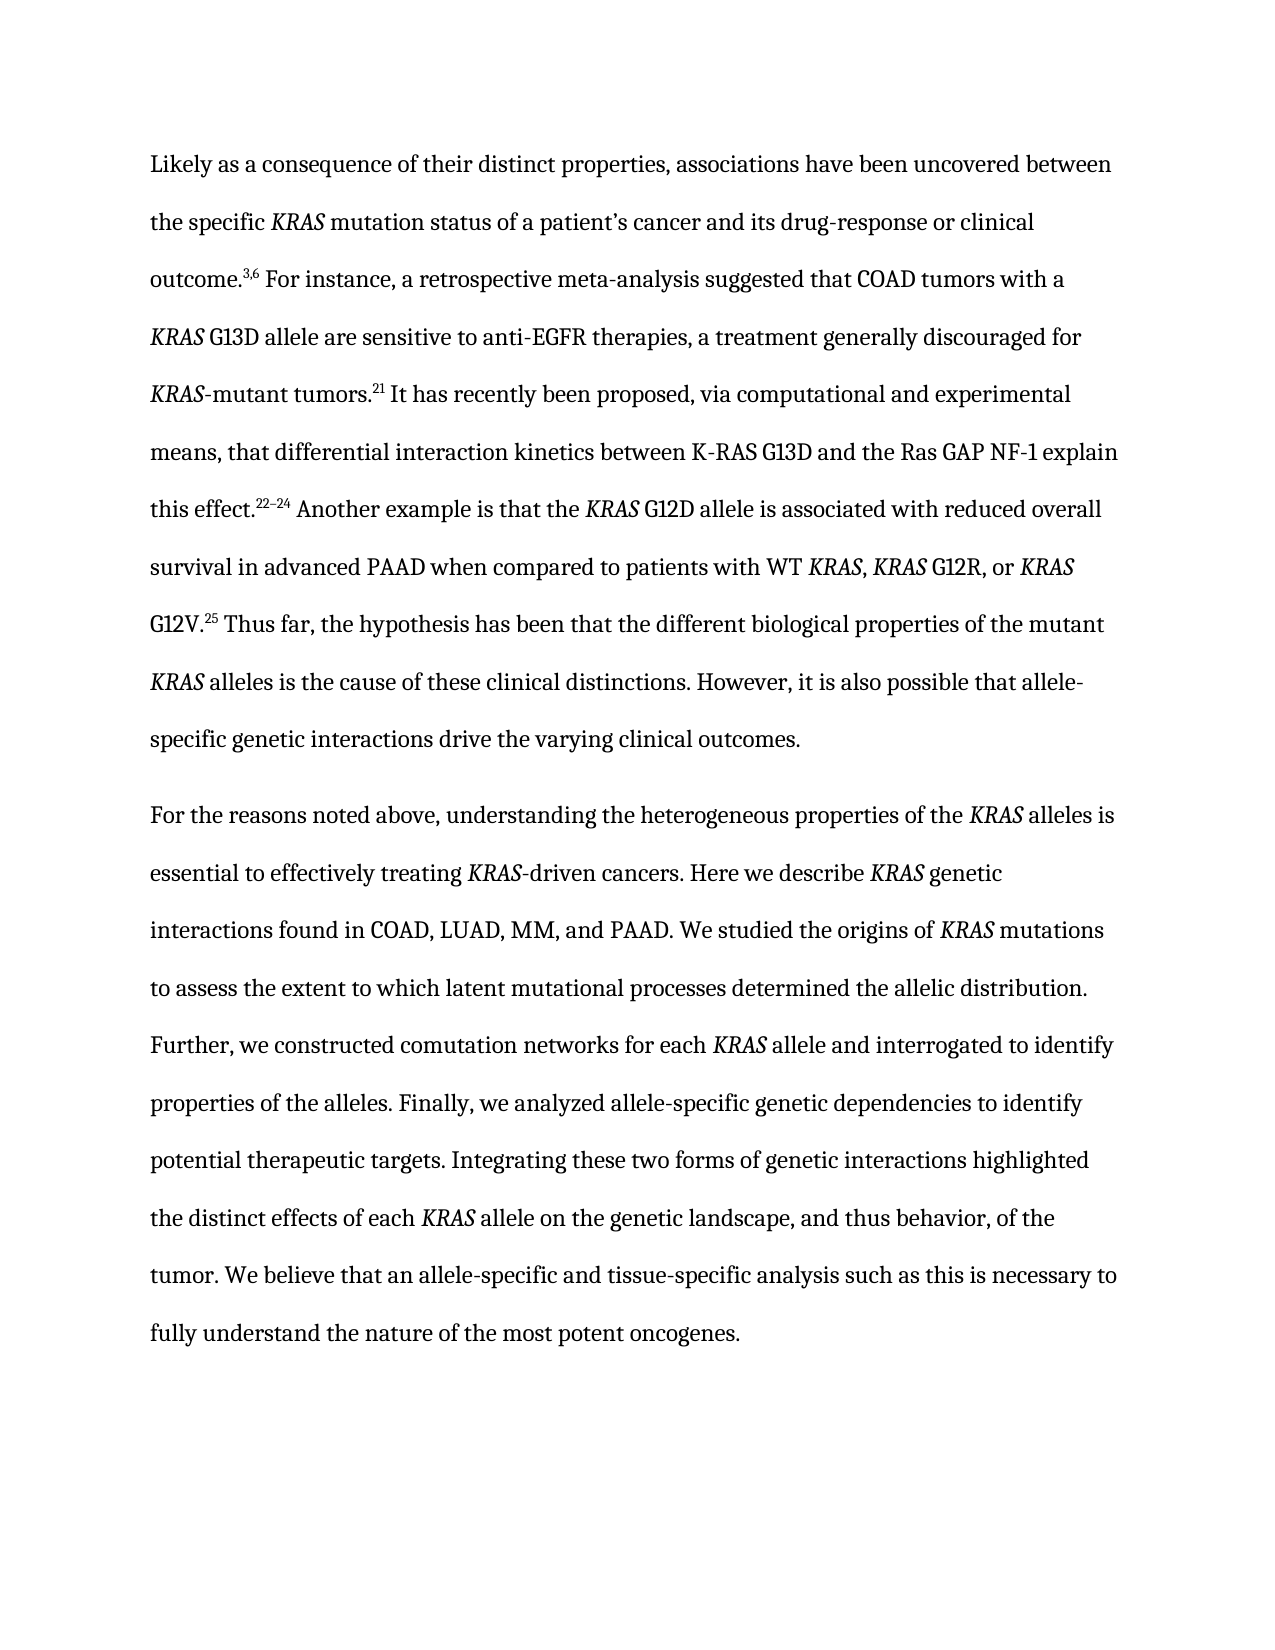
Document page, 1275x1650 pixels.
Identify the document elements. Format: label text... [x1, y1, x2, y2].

text For the reasons noted above, understanding the heterogeneous properties of the KRAS alleles is essential to effectively treating KRAS-driven cancers. Here we describe KRAS genetic interactions found in COAD, LUAD, MM, and PAAD. We studied the origins of KRAS mutations to assess the extent to which latent mutational processes determined the allelic distribution. Further, we constructed comutation networks for each KRAS allele and interrogated to identify properties of the alleles. Finally, we analyzed allele-specific genetic dependencies to identify potential therapeutic targets. Integrating these two forms of genetic interactions highlighted the distinct effects of each KRAS allele on the genetic landscape, and thus behavior, of the tumor. We believe that an allele-specific and tissue-specific analysis such as this is necessary to fully understand the nature of the most potent oncogenes. [150, 801, 1125, 1347]
text Likely as a consequence of their distinct properties, associations have been uncovered between the specific KRAS mutation status of a patient’s cancer and its drug-response or clinical outcome.3,6 For instance, a retrospective meta-analysis suggested that COAD tumors with a KRAS G13D allele are sensitive to anti-EGFR therapies, a treatment generally discouraged for KRAS-mutant tumors.21 It has recently been proposed, via computational and experimental means, that differential interaction kinetics between K-RAS G13D and the Ras GAP NF-1 explain this effect.22–24 Another example is that the KRAS G12D allele is associated with reduced overall survival in advanced PAAD when compared to patients with WT KRAS, KRAS G12R, or KRAS G12V.25 Thus far, the hypothesis has been that the different biological properties of the mutant KRAS alleles is the cause of these clinical distinctions. However, it is also possible that allele-specific genetic interactions drive the varying clinical outcomes. [150, 150, 1125, 754]
